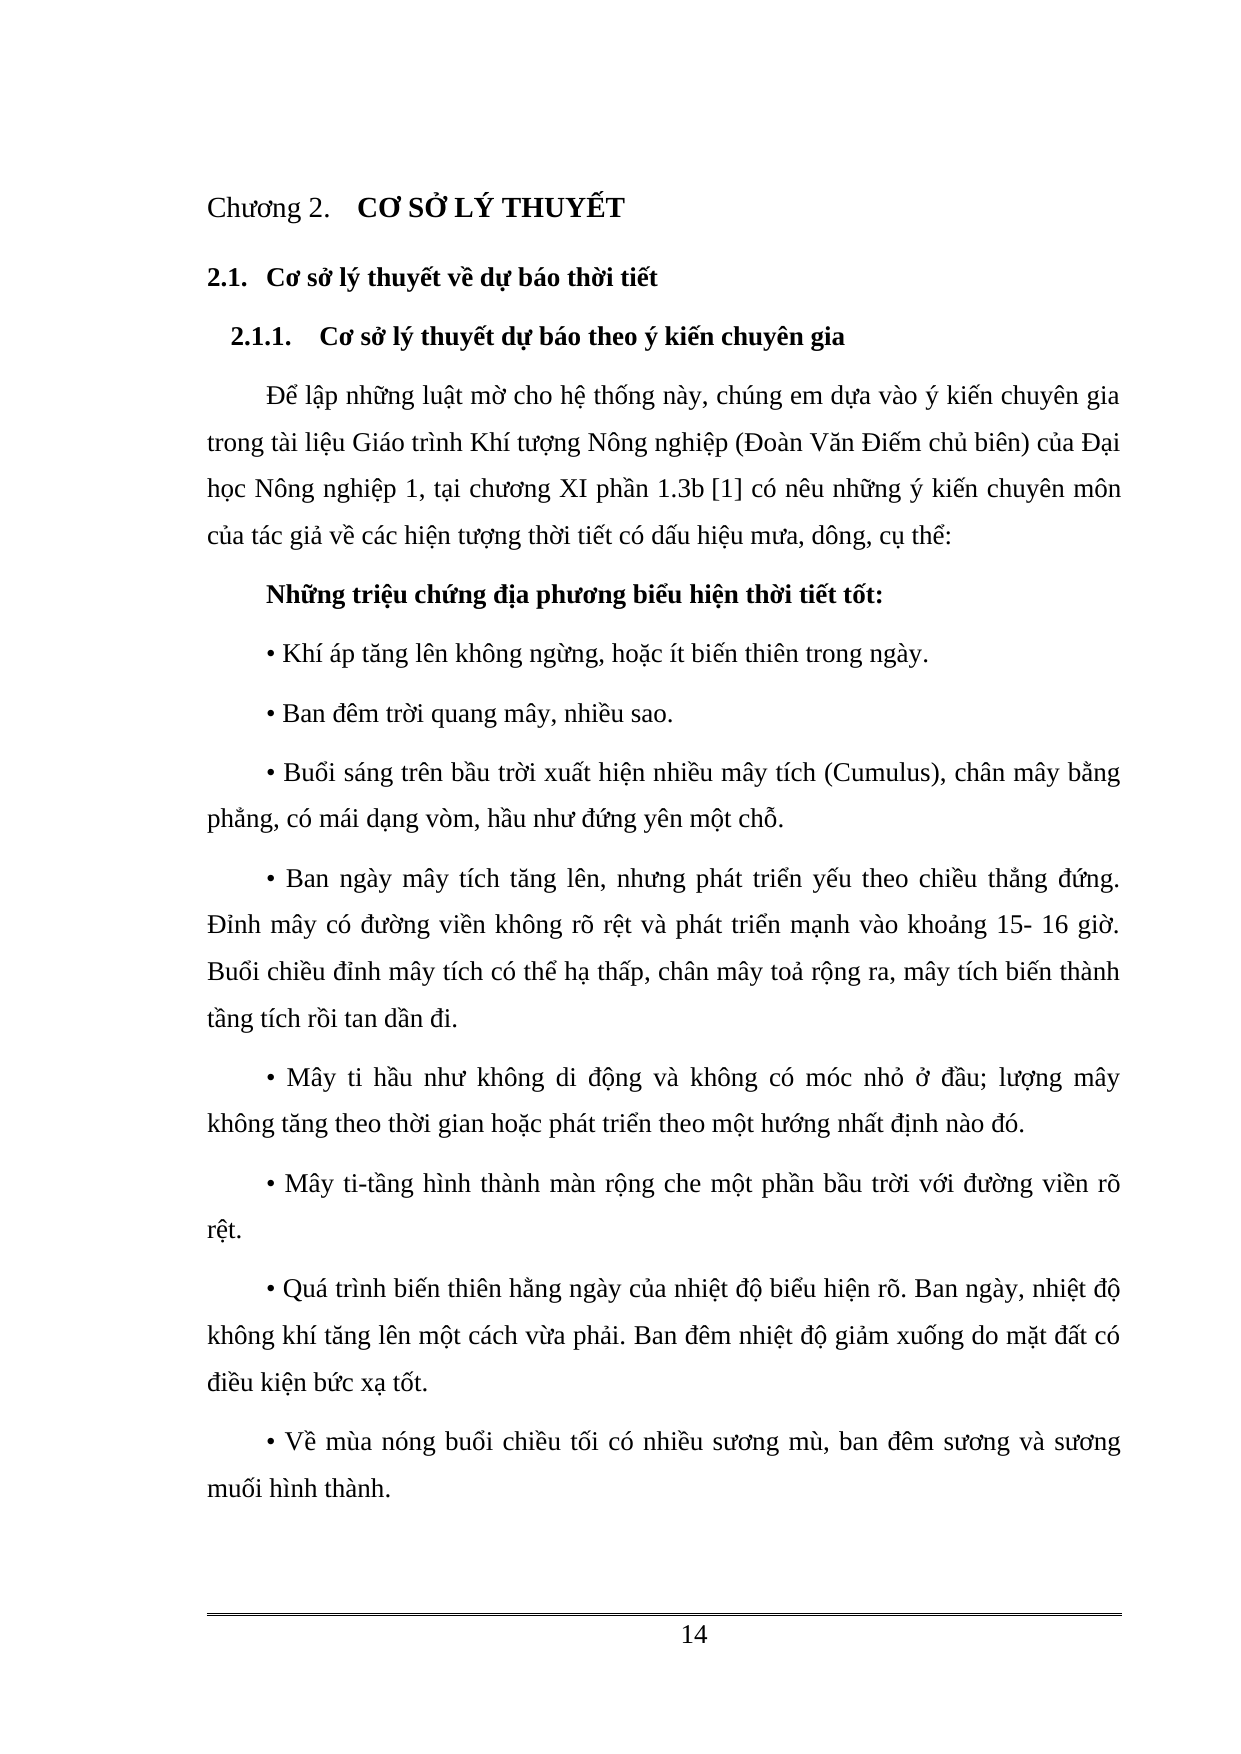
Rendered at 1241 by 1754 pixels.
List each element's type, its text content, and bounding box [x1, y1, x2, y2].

subtitle CƠ SỞ LÝ THUYẾT [207, 190, 1122, 223]
text • Quá trình biến thiên hằng ngày của nhiệt độ biểu hiện rõ. Ban ngày, nhiệt độ không khí tăng lên một cách vừa phải. Ban đêm nhiệt độ giảm xuống do mặt đất có điều kiện bức xạ tốt. [207, 1272, 1122, 1397]
text • Ban ngày mây tích tăng lên, nhưng phát triển yếu theo chiều thẳng đứng. Ðỉnh mây có đường viền không rõ rệt và phát triển mạnh vào khoảng 15- 16 giờ. Buổi chiều đỉnh mây tích có thể hạ thấp, chân mây toả rộng ra, mây tích biến thành tầng tích rồi tan dần đi. [207, 862, 1122, 1033]
text Để lập những luật mờ cho hệ thống này, chúng em dựa vào ý kiến chuyên gia trong tài liệu Giáo trình Khí tượng Nông nghiệp (Đoàn Văn Điếm chủ biên) của Đại học Nông nghiệp 1, tại chương XI phần 1.3b có nêu những ý kiến chuyên môn của tác giả về các hiện tượng thời tiết có dấu hiệu mưa, dông, cụ thể: [207, 379, 1122, 550]
text • Mây ti hầu như không di động và không có móc nhỏ ở đầu; lượng mây không tăng theo thời gian hoặc phát triển theo một hướng nhất định nào đó. [207, 1061, 1122, 1139]
text • Mây ti-tầng hình thành màn rộng che một phần bầu trời với đường viền rõ rệt. [207, 1167, 1122, 1244]
subtitle Cơ sở lý thuyết về dự báo thời tiết [207, 261, 1122, 292]
text • Khí áp tăng lên không ngừng, hoặc ít biến thiên trong ngày. [207, 637, 1122, 669]
text Những triệu chứng địa phương biểu hiện thời tiết tốt: [207, 578, 1122, 609]
text • Về mùa nóng buổi chiều tối có nhiều sương mù, ban đêm sương và sương muối hình thành. [207, 1425, 1122, 1503]
subtitle Cơ sở lý thuyết dự báo theo ý kiến chuyên gia [230, 320, 1122, 351]
text • Ban đêm trời quang mây, nhiều sao. [207, 697, 1122, 728]
text • Buổi sáng trên bầu trời xuất hiện nhiều mây tích (Cumulus), chân mây bằng phẳng, có mái dạng vòm, hầu như đứng yên một chỗ. [207, 756, 1122, 834]
